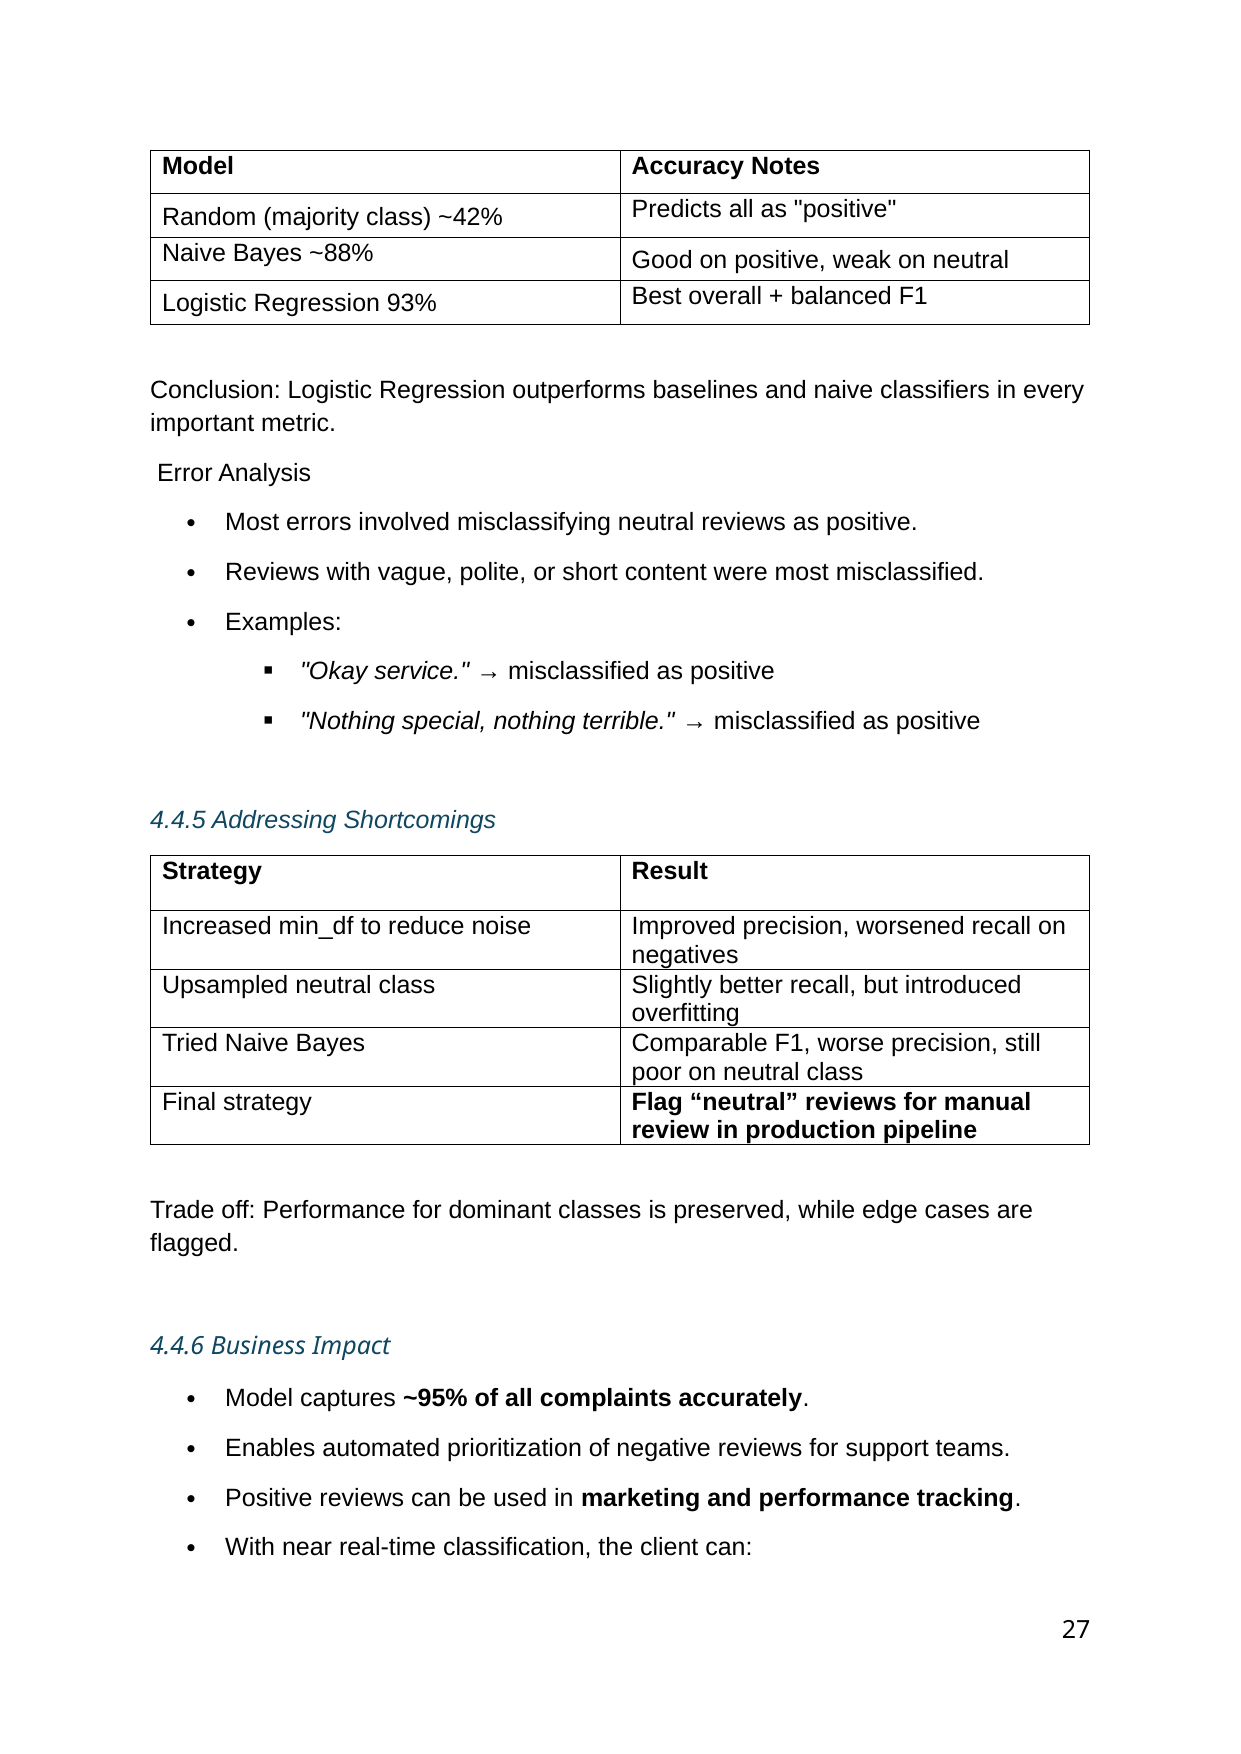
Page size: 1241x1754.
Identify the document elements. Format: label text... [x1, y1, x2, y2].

text 4.4.5 Addressing Shortcomings [150, 806, 1090, 834]
list Enables automated prioritization of negative reviews for support teams. [187, 1433, 1090, 1462]
table_cell Tried Naive Bayes [151, 1028, 620, 1086]
text Conclusion: Logistic Regression outperforms baselines and naive classifiers in every important metric. [150, 375, 1090, 437]
table_cell Random (majority class) ~42% [151, 194, 620, 237]
table_cell Increased min_df to reduce noise [151, 911, 620, 969]
table_cell Improved precision, worsened recall on negatives [621, 911, 1089, 969]
table_cell Upsampled neutral class [151, 970, 620, 1027]
table_cell Final strategy [151, 1087, 620, 1144]
list Most errors involved misclassifying neutral reviews as positive. [187, 507, 1090, 536]
text 4.4.6 Business Impact [150, 1327, 1090, 1361]
table_header Accuracy Notes [621, 151, 1089, 193]
table_header Model [151, 151, 620, 193]
table_cell Logistic Regression 93% [151, 281, 620, 324]
text Error Analysis [150, 457, 1090, 486]
list Examples: [187, 607, 1090, 635]
table_header Result [621, 856, 1089, 910]
table_cell Flag “neutral” reviews for manual review in production pipeline [621, 1087, 1089, 1144]
list Reviews with vague, polite, or short content were most misclassified. [187, 557, 1090, 586]
table_cell Predicts all as "positive" [621, 194, 1089, 237]
list With near real-time classification, the client can: [187, 1532, 1090, 1561]
table_cell Good on positive, weak on neutral [621, 238, 1089, 280]
table_cell Naive Bayes ~88% [151, 238, 620, 280]
list "Okay service." → misclassified as positive [262, 656, 1090, 685]
table_header Strategy [151, 856, 620, 910]
list Model captures ~95% of all complaints accurately. [187, 1383, 1090, 1412]
list "Nothing special, nothing terrible." → misclassified as positive [262, 706, 1090, 735]
table_cell Slightly better recall, but introduced overfitting [621, 970, 1089, 1027]
table_cell Best overall + balanced F1 [621, 281, 1089, 324]
table_cell Comparable F1, worse precision, still poor on neutral class [621, 1028, 1089, 1086]
text Trade off: Performance for dominant classes is preserved, while edge cases are flagged. [150, 1195, 1090, 1257]
list Positive reviews can be used in marketing and performance tracking. [187, 1483, 1090, 1511]
